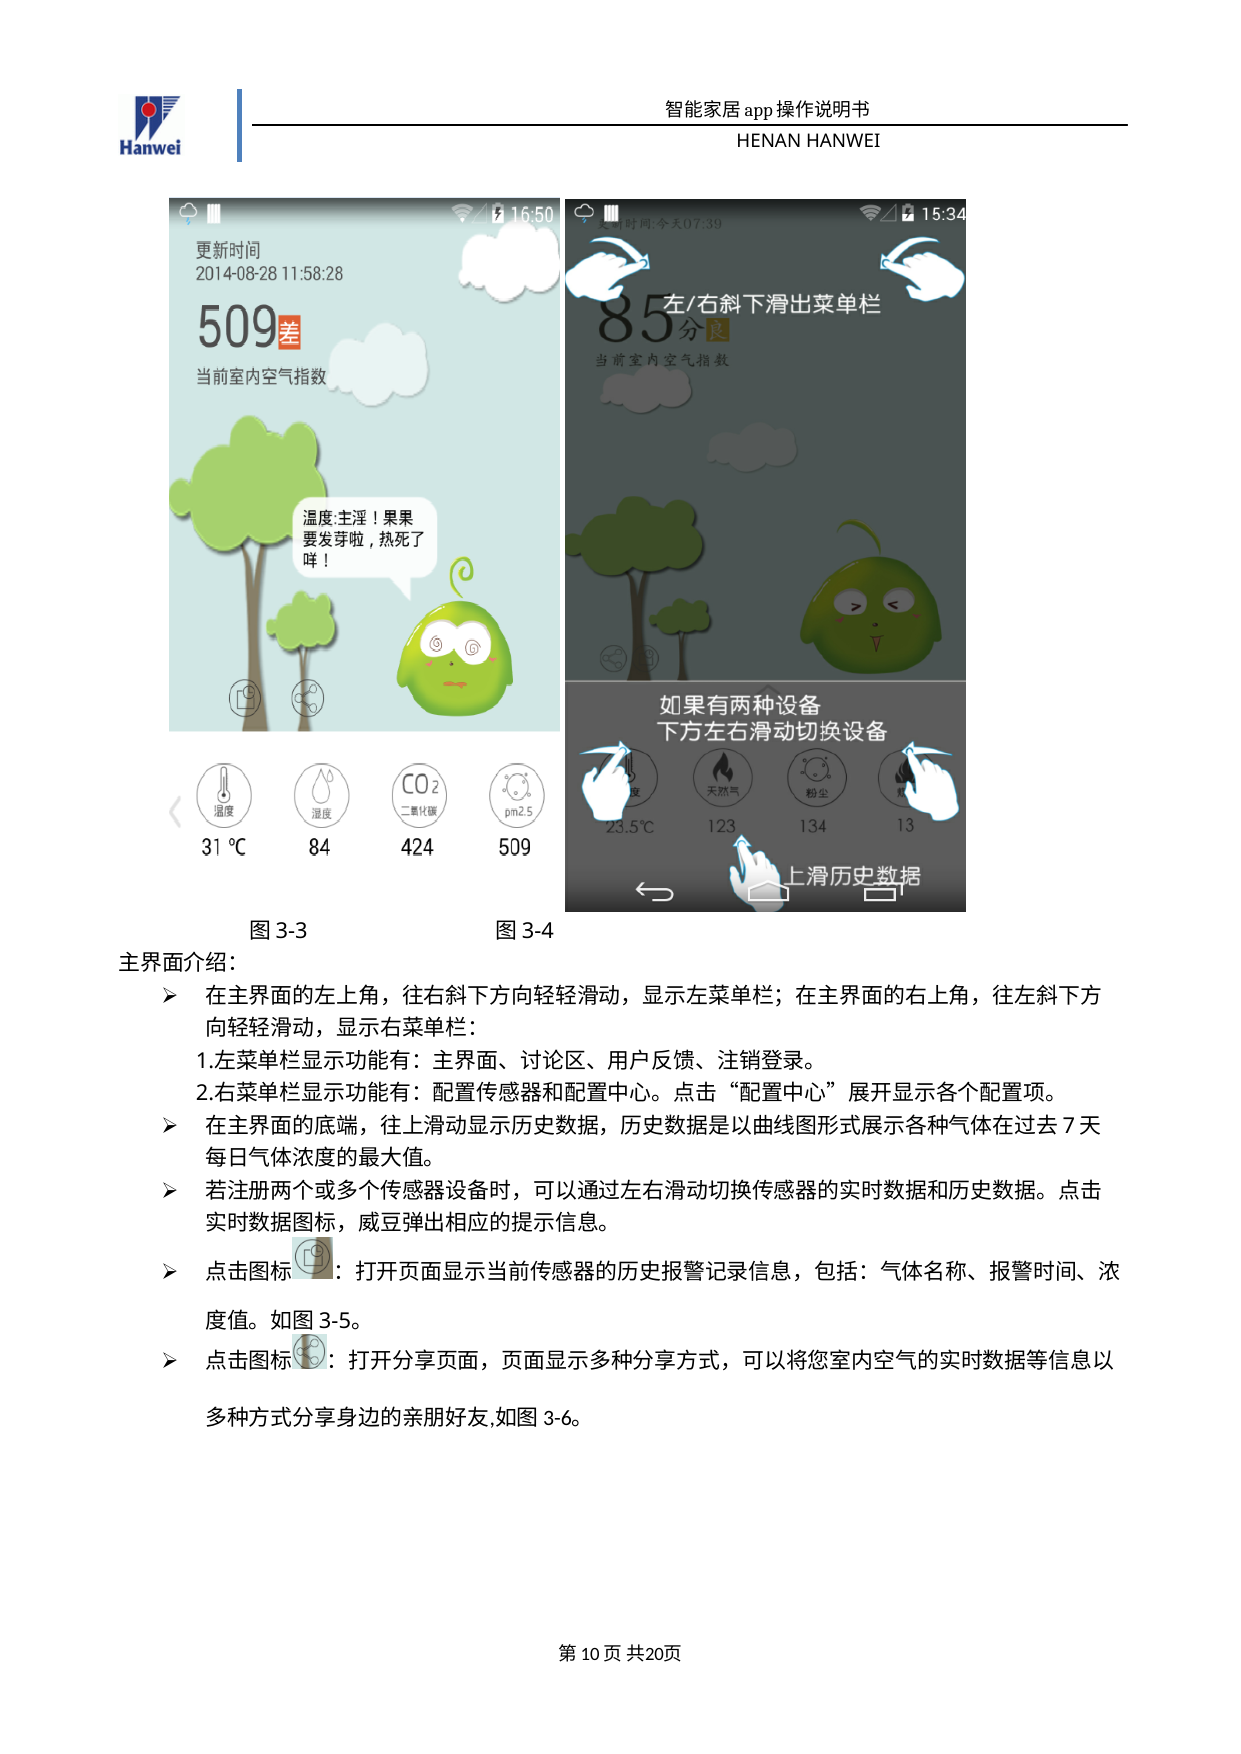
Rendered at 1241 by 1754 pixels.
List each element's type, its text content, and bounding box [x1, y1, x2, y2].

list 在主界面的底端，往上滑动显示历史数据，历史数据是以曲线图形式展示各种气体在过去7天每日气体浓度的最大值。 [161, 1107, 1122, 1172]
list 在主界面的左上角，往右斜下方向轻轻滑动，显示左菜单栏；在主界面的右上角，往左斜下方向轻轻滑动，显示右菜单栏： [161, 977, 1122, 1042]
text 2.右菜单栏显示功能有：配置传感器和配置中心。点击“配置中心”展开显示各个配置项。 [118, 1075, 1122, 1107]
list 若注册两个或多个传感器设备时，可以通过左右滑动切换传感器的实时数据和历史数据。点击实时数据图标，威豆弹出相应的提示信息。 [161, 1172, 1122, 1237]
picture [169, 197, 560, 912]
text 主界面介绍： [118, 945, 1122, 977]
picture [565, 199, 966, 912]
text 1.左菜单栏显示功能有：主界面、讨论区、用户反馈、注销登录。 [118, 1042, 1122, 1075]
list 点击图标：打开分享页面，页面显示多种分享方式，可以将您室内空气的实时数据等信息以多种方式分享身边的亲朋好友,如图3-6。 [161, 1335, 1122, 1432]
list 点击图标：打开页面显示当前传感器的历史报警记录信息，包括：气体名称、报警时间、浓度值。如图3-5。 [161, 1237, 1122, 1335]
picture [118, 94, 185, 156]
picture [292, 1237, 333, 1279]
text 图3-3 图3-4 [118, 912, 1122, 945]
picture [292, 1334, 327, 1369]
